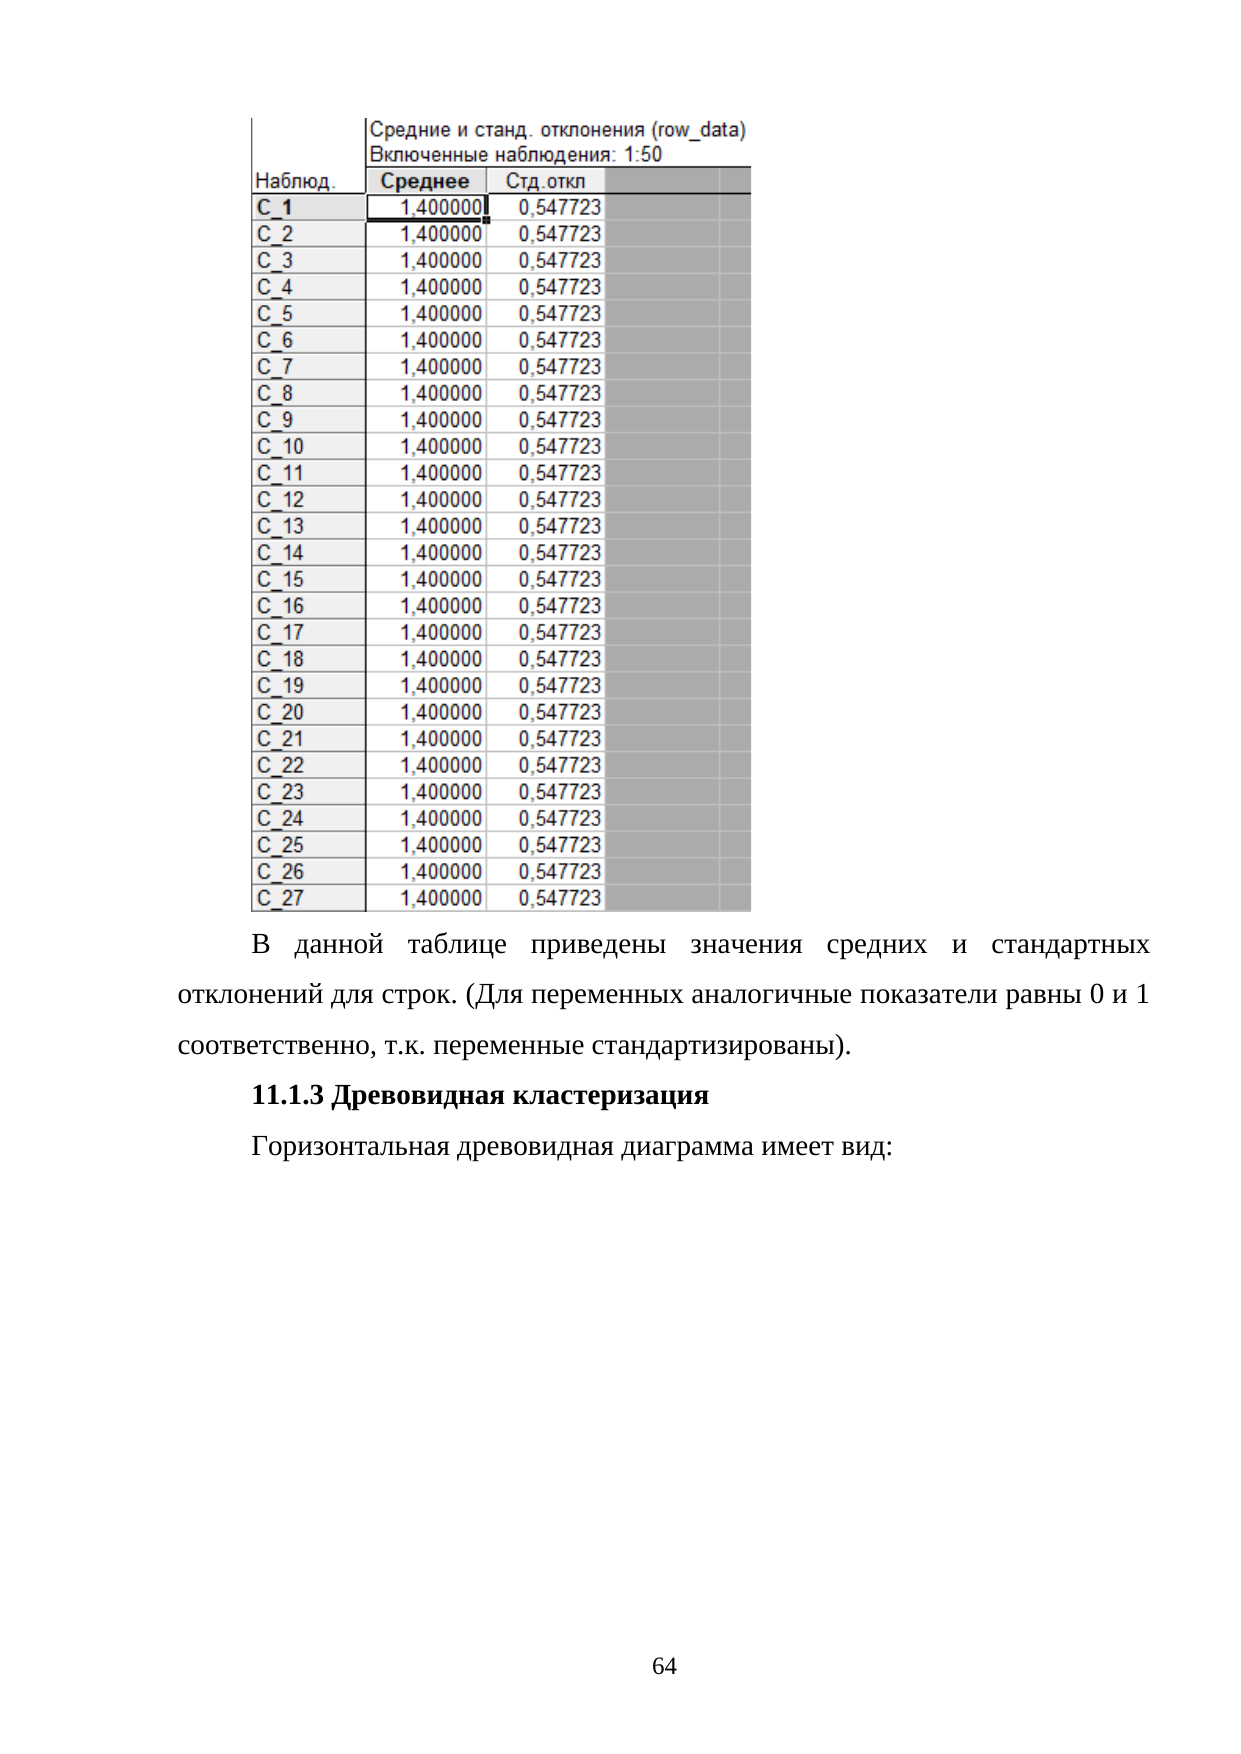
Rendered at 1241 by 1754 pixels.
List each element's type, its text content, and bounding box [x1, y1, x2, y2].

picture [251, 118, 752, 912]
text Горизонтальная древовидная диаграмма имеет вид: [177, 1128, 1152, 1161]
text 11.1.3 Древовидная кластеризация [177, 1077, 1152, 1111]
text В данной таблице приведены значения средних и стандартных отклонений для строк. (Для переменных аналогичные показатели равны 0 и 1 соответственно, т.к. переменные стандартизированы). [177, 926, 1152, 1061]
